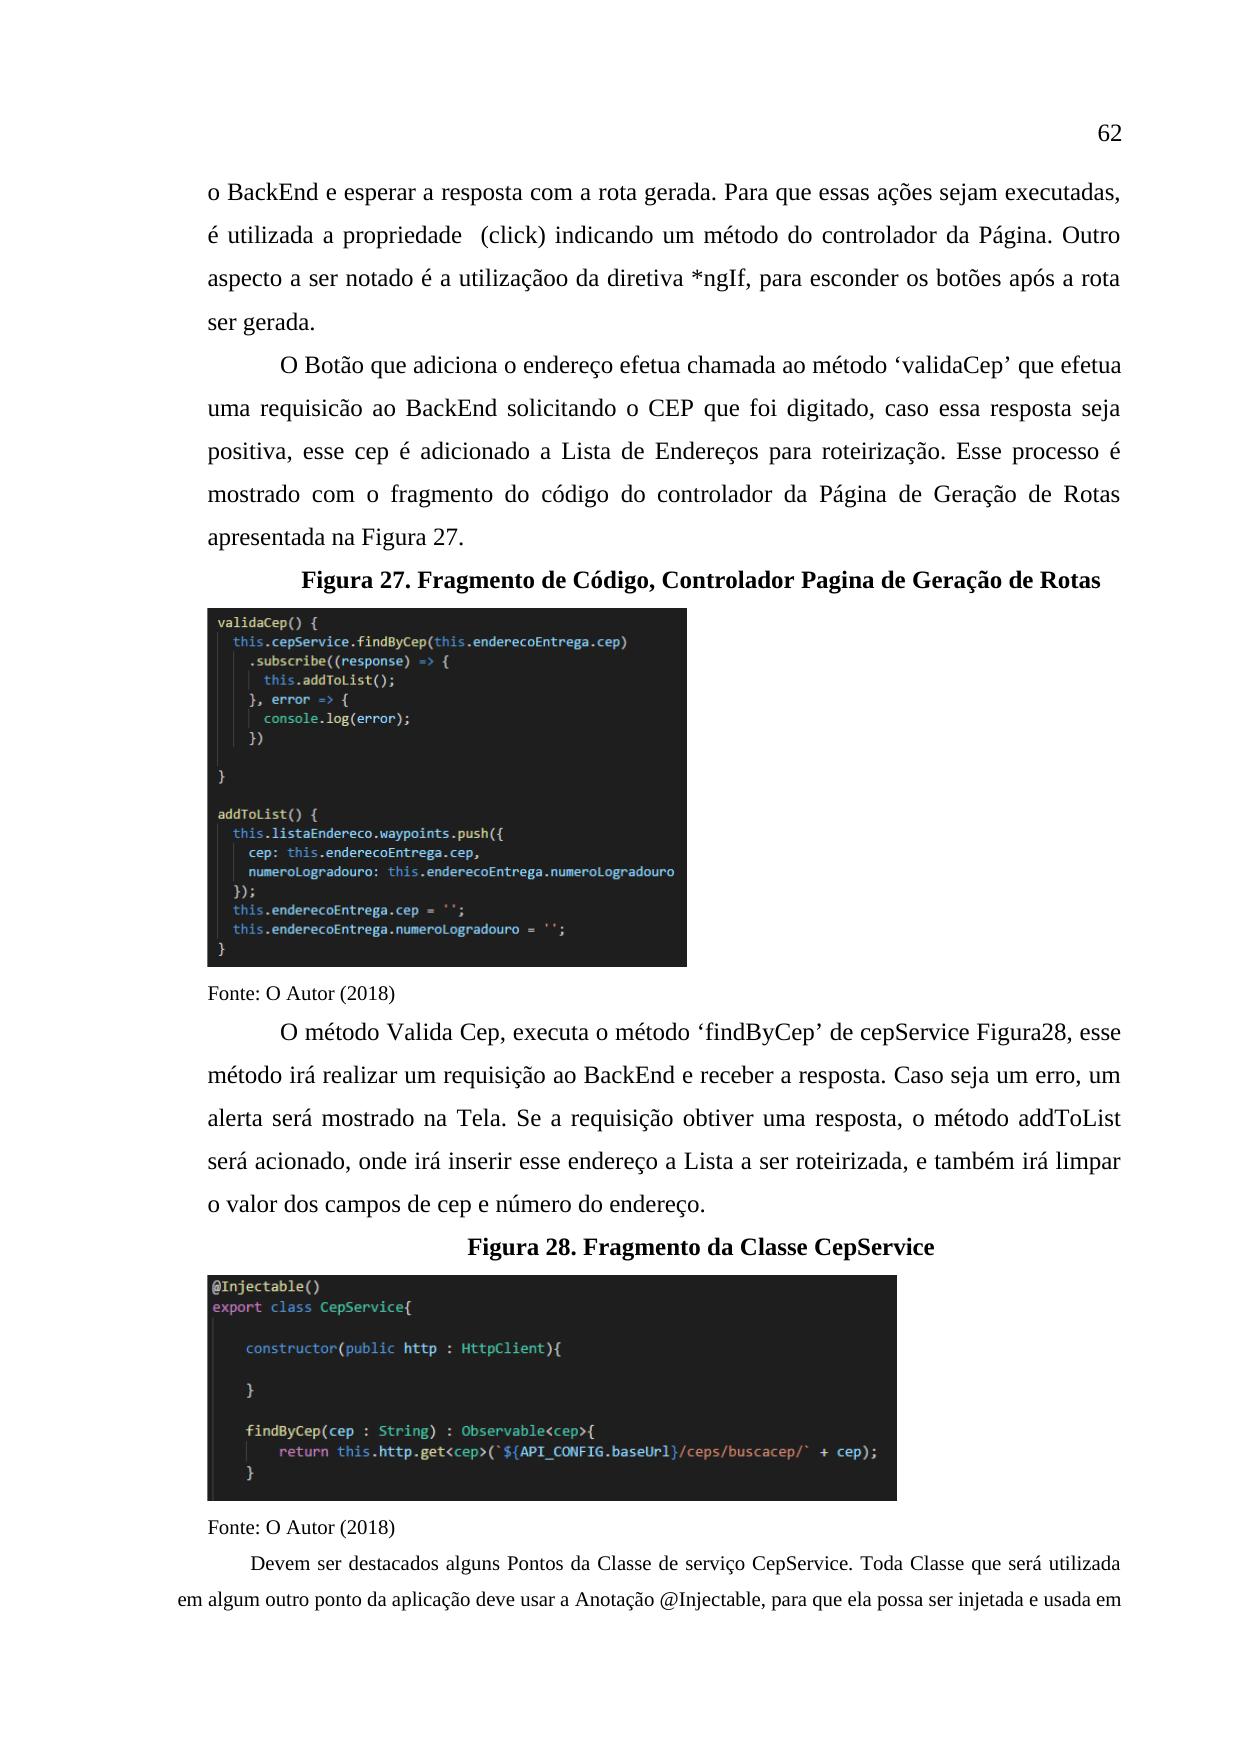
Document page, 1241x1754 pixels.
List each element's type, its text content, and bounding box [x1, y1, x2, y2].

text Figura 27. Fragmento de Código, Controlador Pagina de Geração de Rotas [207, 565, 1122, 594]
text Fonte: O Autor (2018) [207, 1515, 1122, 1539]
text Fonte: O Autor (2018) [207, 981, 1122, 1005]
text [177, 1551, 1122, 1611]
picture [207, 1275, 897, 1501]
picture [207, 608, 687, 967]
text O Botão que adiciona o endereço efetua chamada ao método ‘validaCep’ que efetua uma requisicão ao BackEnd solicitando o CEP que foi digitado, caso essa resposta seja positiva, esse cep é adicionado a Lista de Endereços para roteirização. Esse processo é mostrado com o fragmento do código do controlador da Página de Geração de Rotas apresentada na Figura 27. [207, 350, 1122, 551]
text Figura 28. Fragmento da Classe CepService [207, 1232, 1122, 1261]
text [207, 177, 1122, 335]
text O método Valida Cep, executa o método ‘findByCep’ de cepService Figura28, esse método irá realizar um requisição ao BackEnd e receber a resposta. Caso seja um erro, um alerta será mostrado na Tela. Se a requisição obtiver uma resposta, o método addToList será acionado, onde irá inserir esse endereço a Lista a ser roteirizada, e também irá limpar o valor dos campos de cep e número do endereço. [207, 1017, 1122, 1218]
